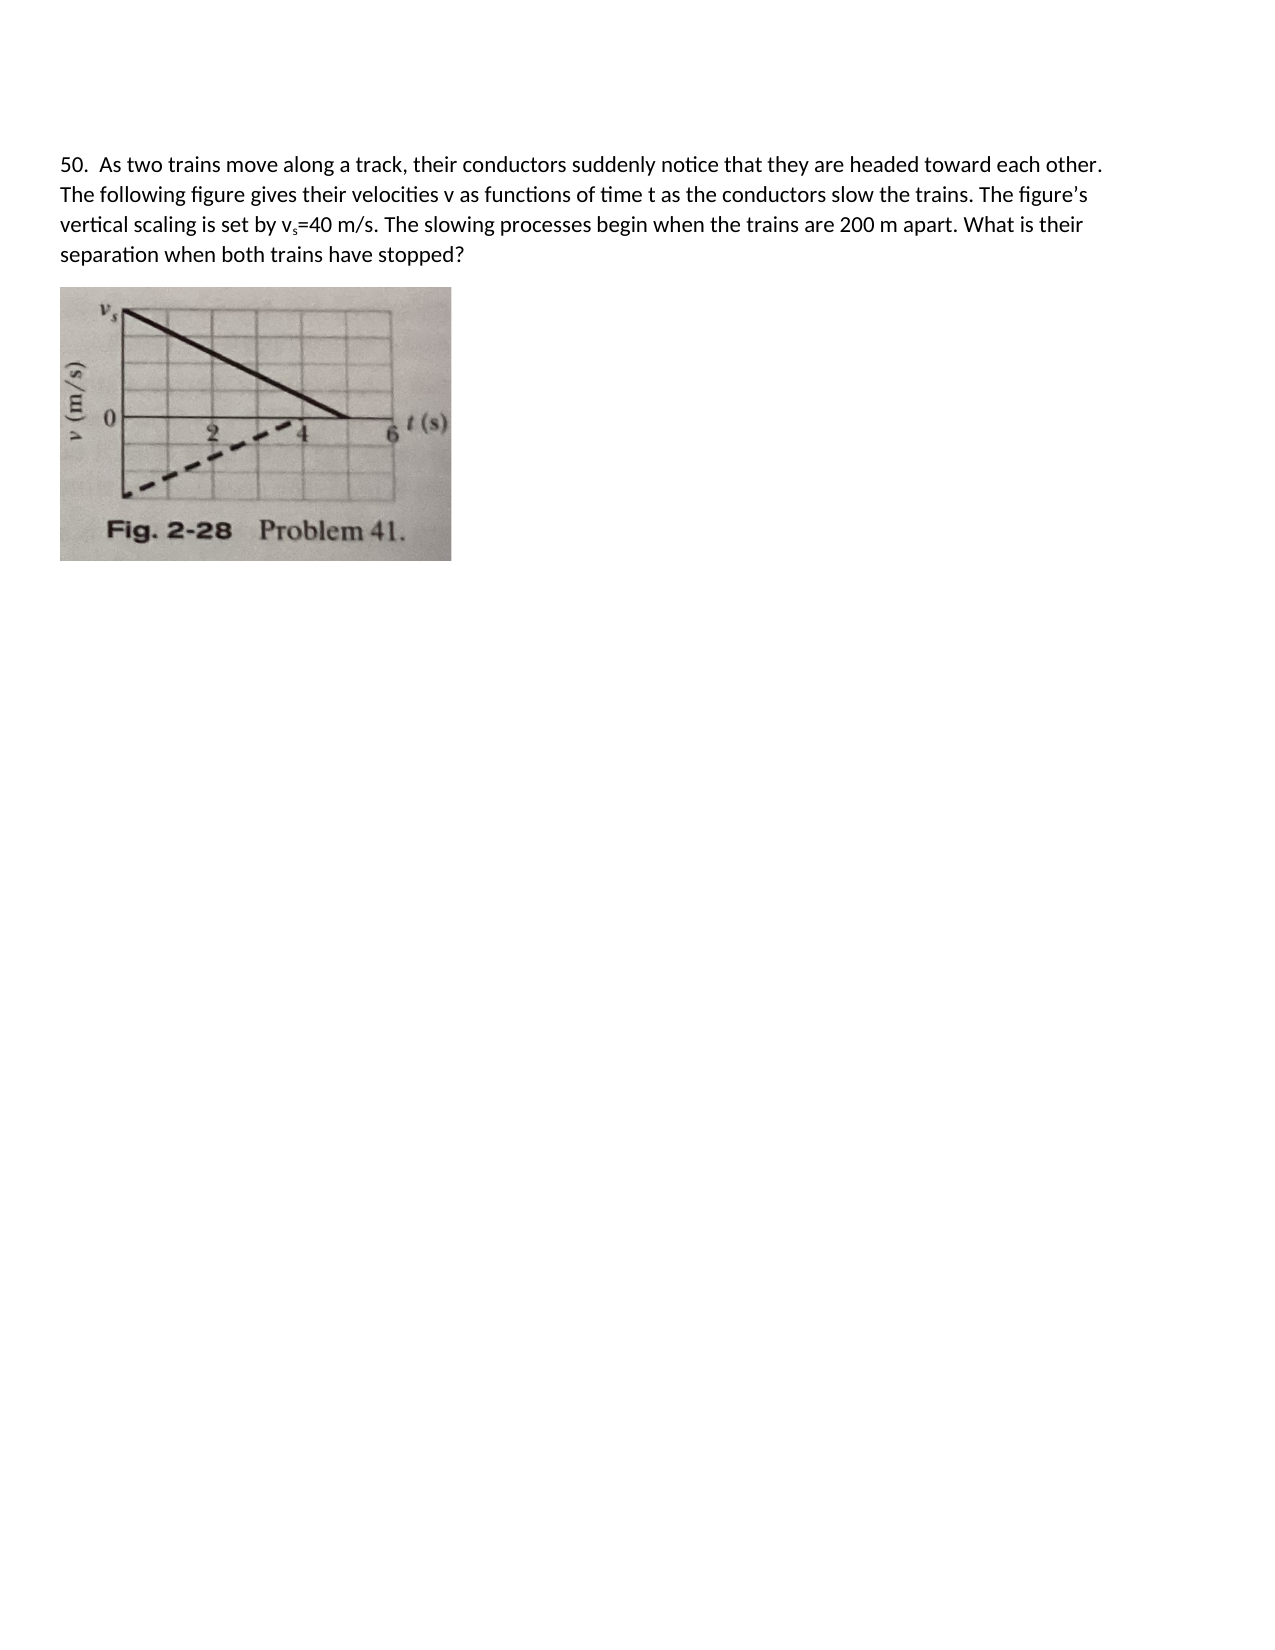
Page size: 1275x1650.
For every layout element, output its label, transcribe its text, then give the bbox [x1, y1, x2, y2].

picture [60, 287, 452, 561]
text 50. As two trains move along a track, their conductors suddenly notice that they are headed toward each other. The following figure gives their velocities v as functions of time t as the conductors slow the trains. The figure’s vertical scaling is set by vs=40 m/s. The slowing processes begin when the trains are 200 m apart. What is their separation when both trains have stopped? [60, 150, 1125, 269]
